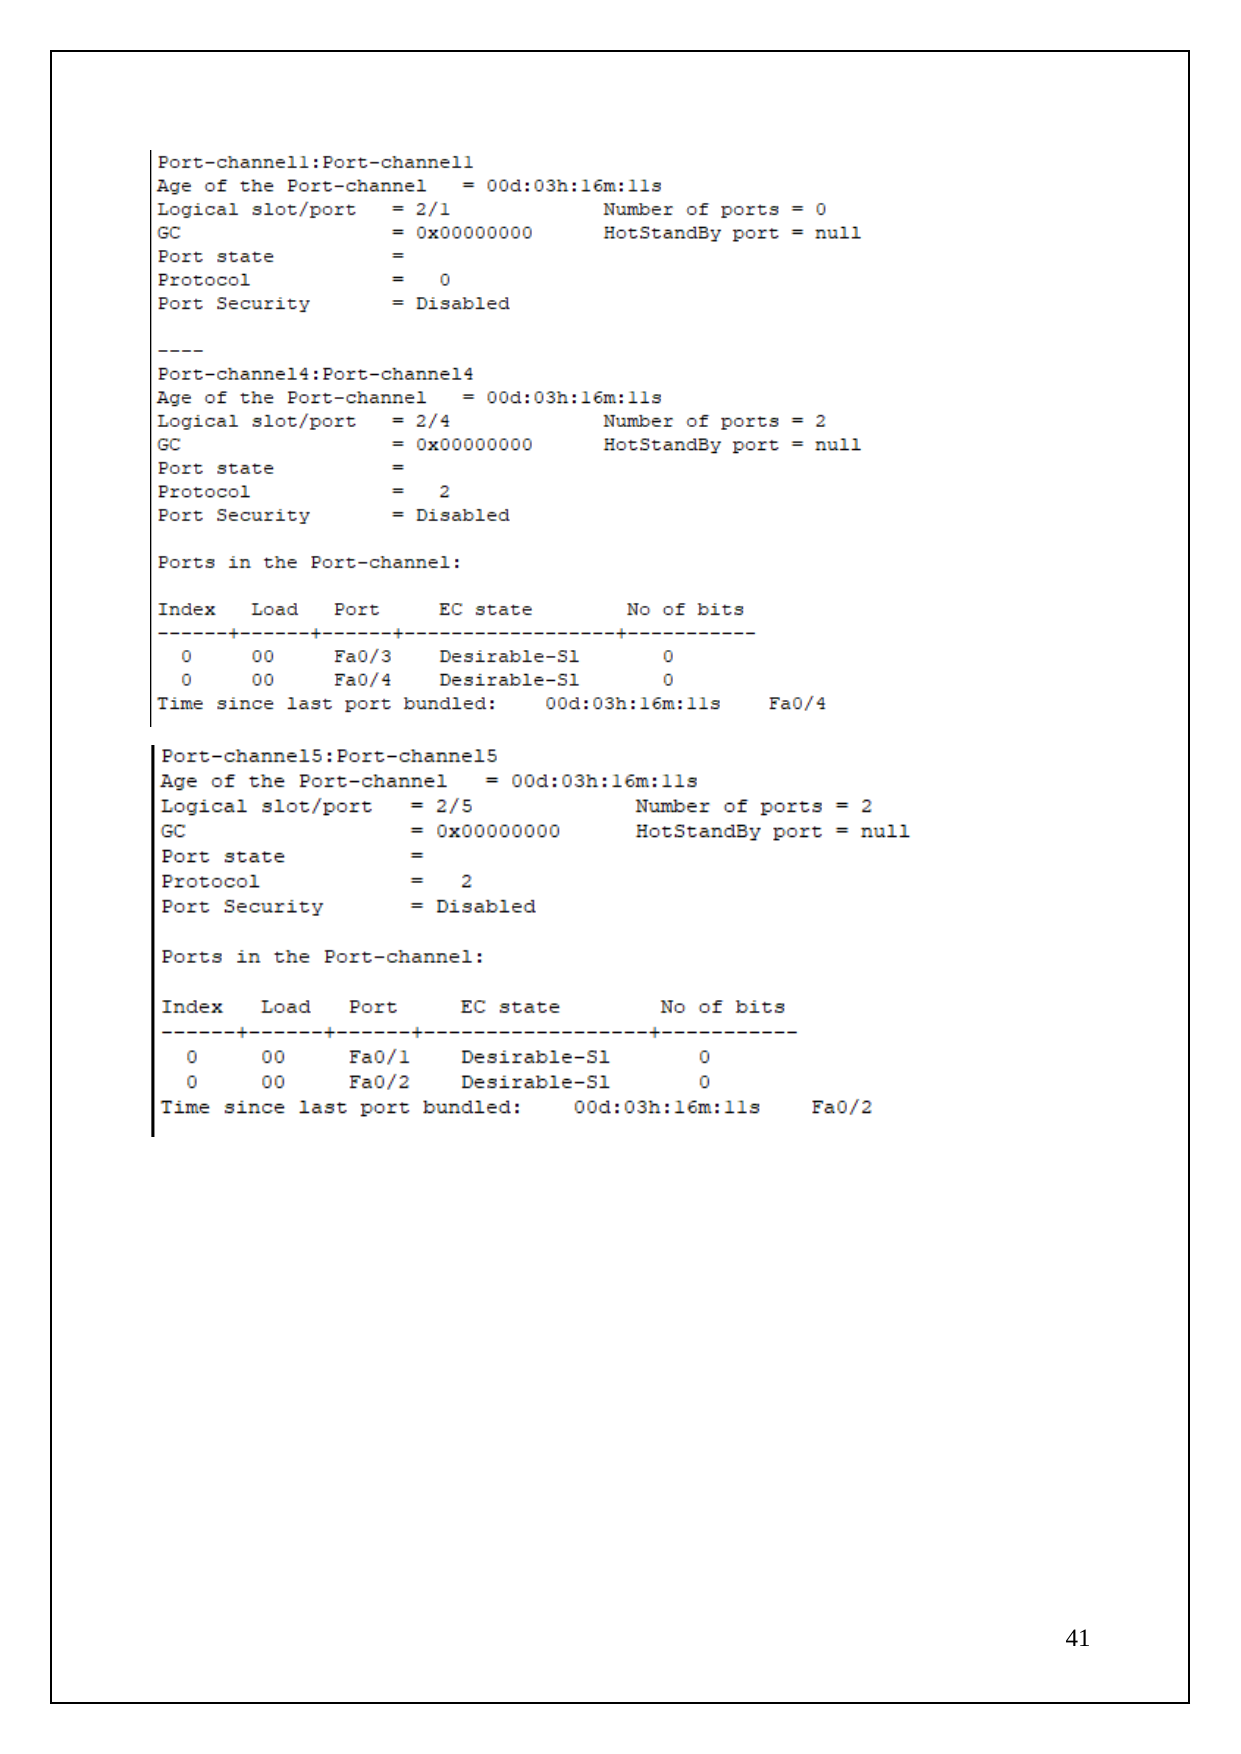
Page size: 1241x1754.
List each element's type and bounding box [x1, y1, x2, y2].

picture [150, 745, 983, 1137]
picture [150, 150, 1089, 727]
